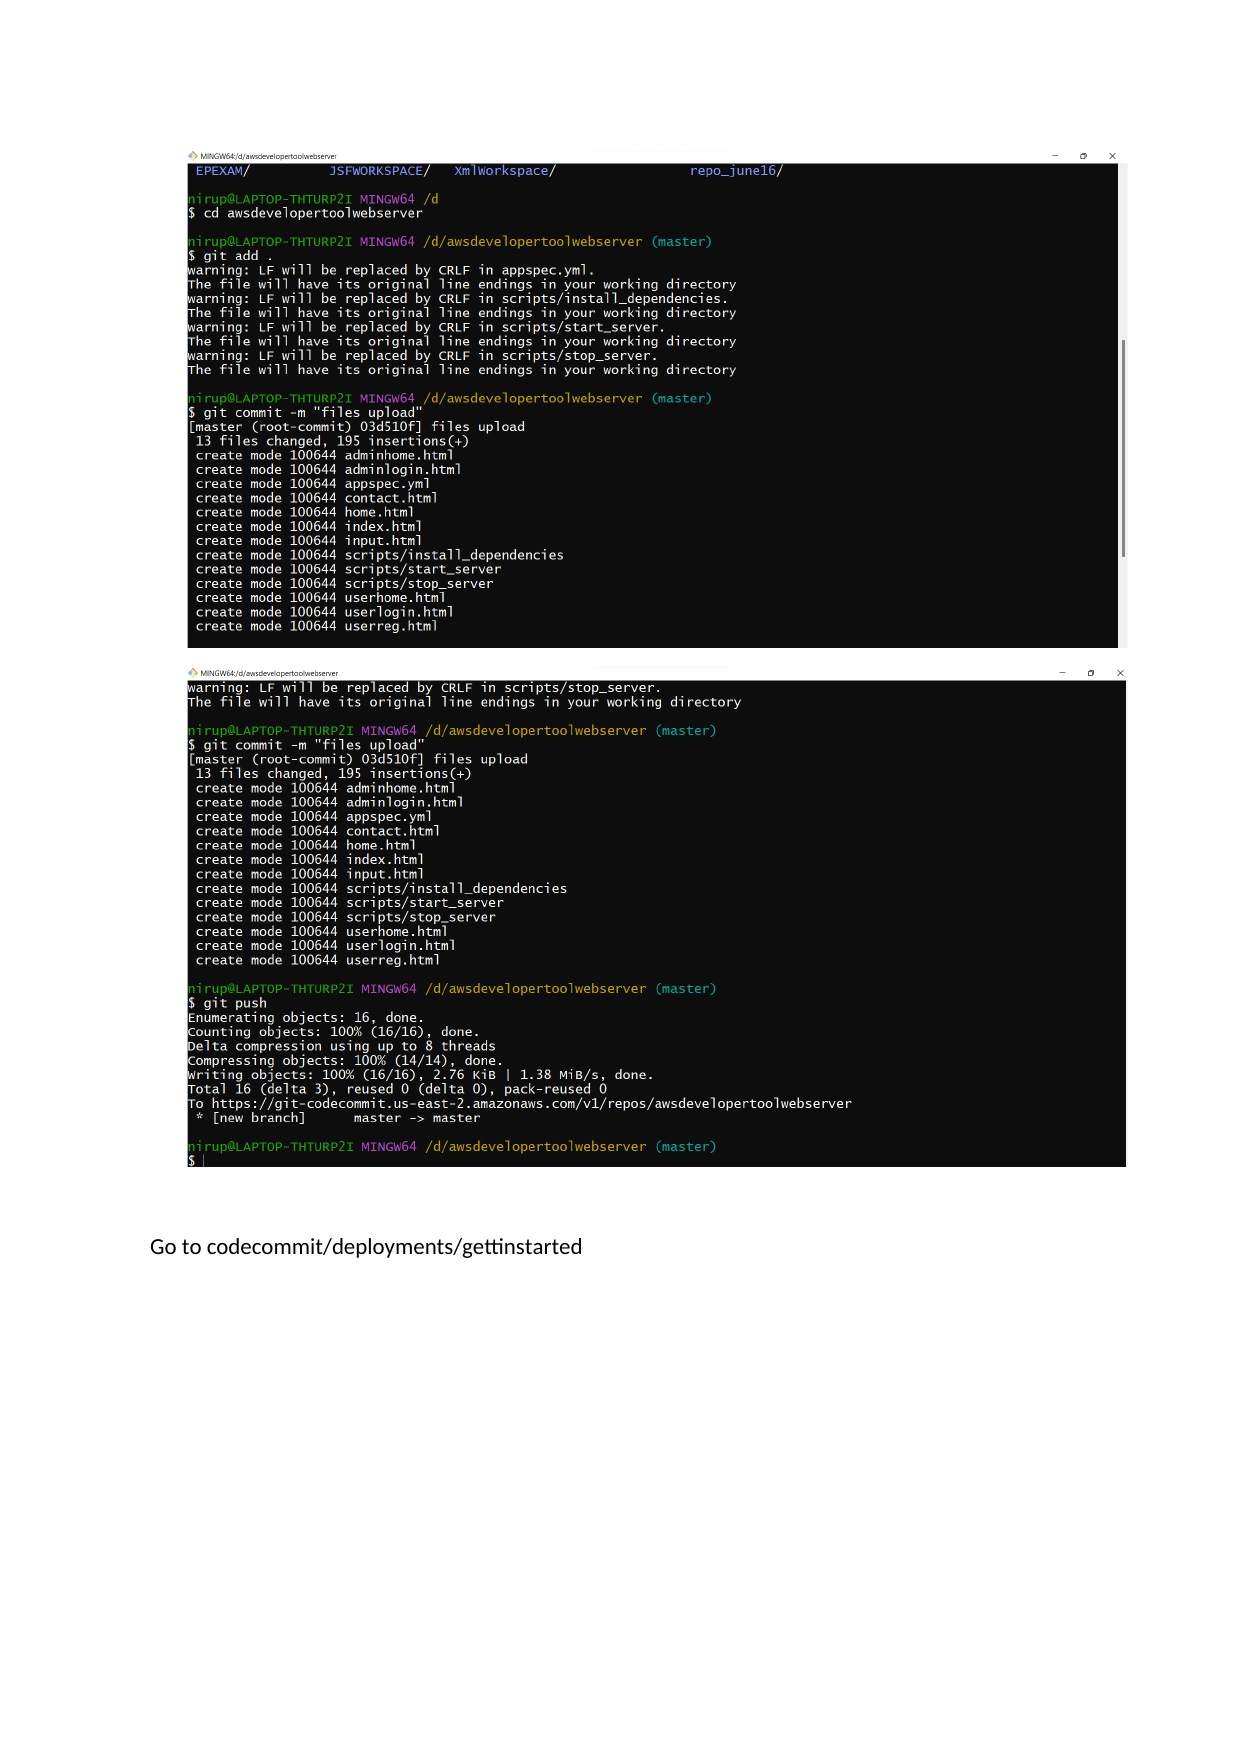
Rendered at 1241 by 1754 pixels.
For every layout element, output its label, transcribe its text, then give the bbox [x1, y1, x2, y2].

picture [187, 666, 1128, 1167]
text Go to codecommit/deployments/gettinstarted [150, 1232, 1090, 1260]
picture [187, 150, 1128, 648]
